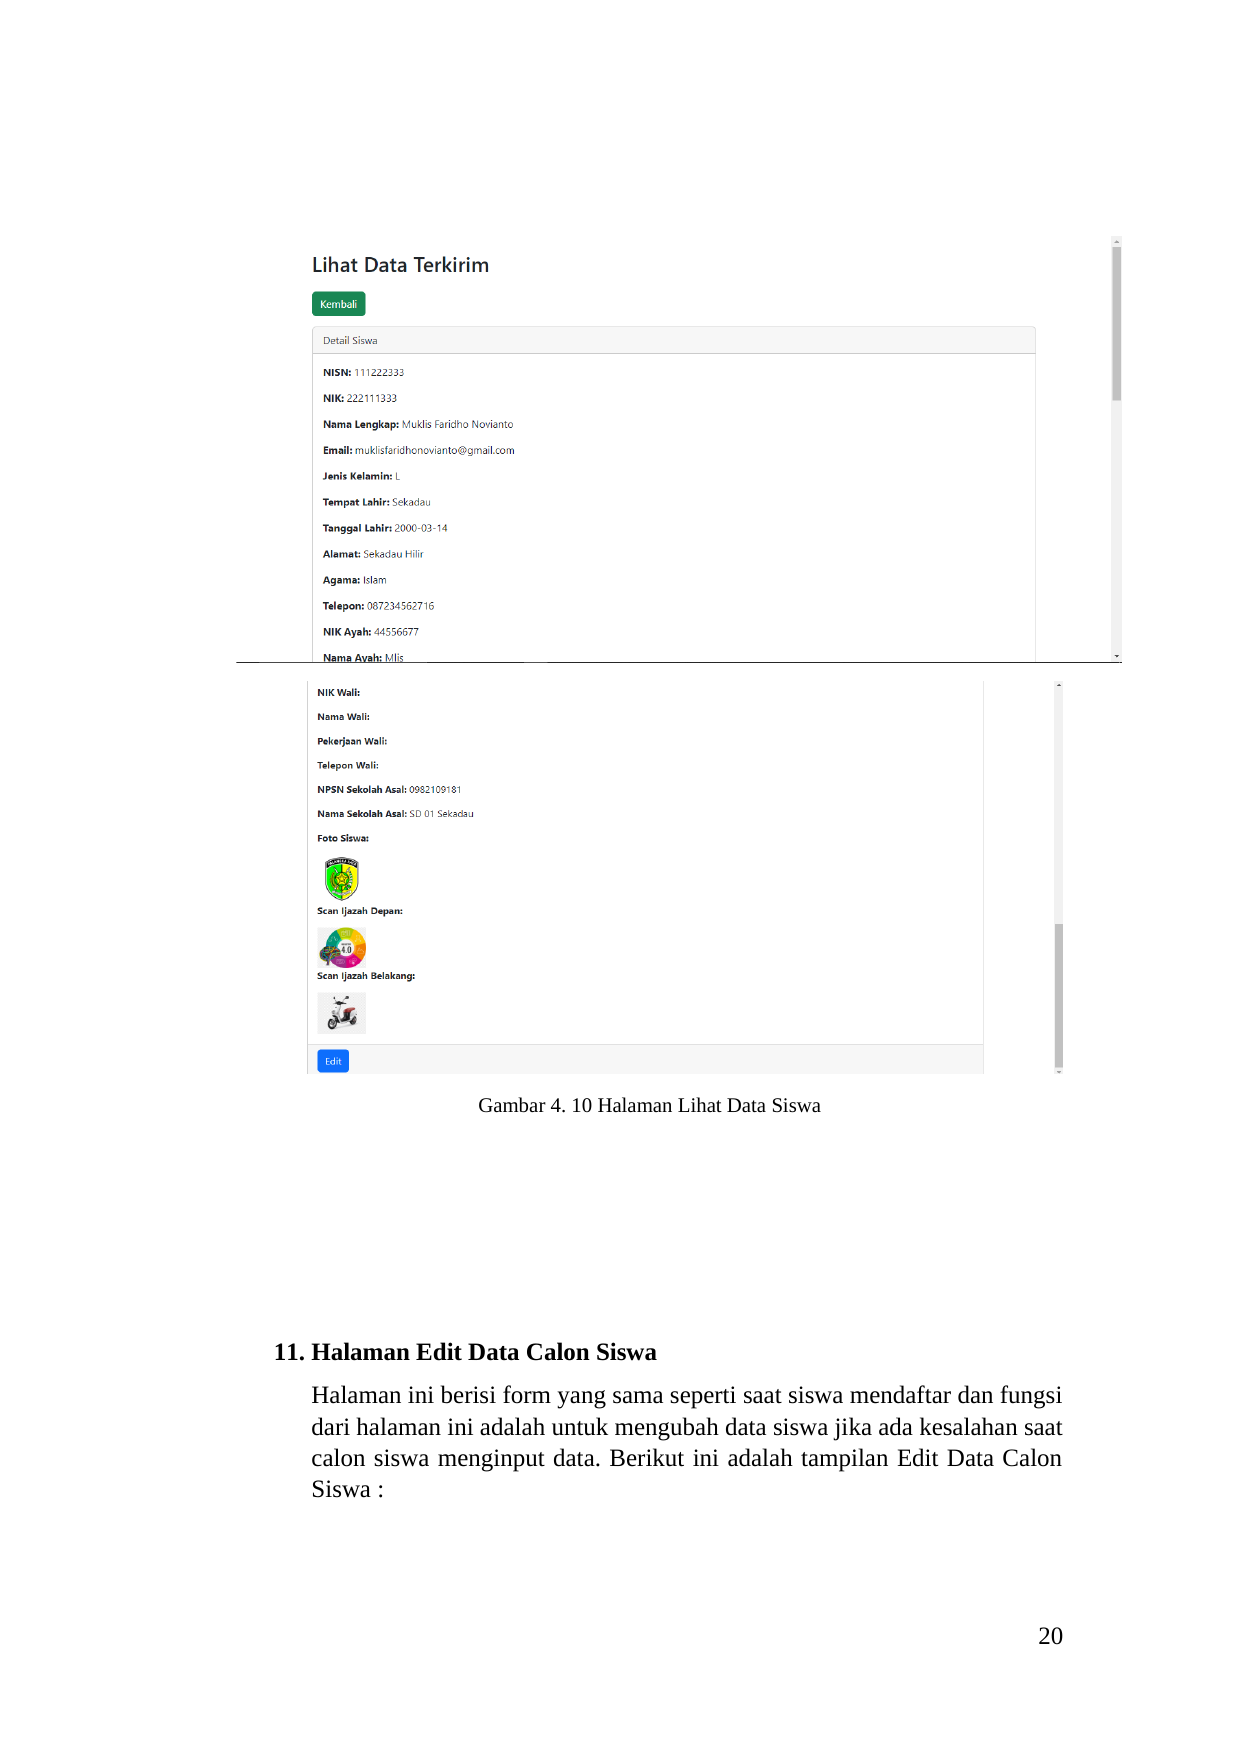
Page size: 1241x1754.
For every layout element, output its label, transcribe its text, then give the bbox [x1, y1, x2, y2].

text Halaman ini berisi form yang sama seperti saat siswa mendaftar dan fungsi dari halaman ini adalah untuk mengubah data siswa jika ada kesalahan saat calon siswa menginput data. Berikut ini adalah tampilan Edit Data Calon Siswa : [311, 1381, 1063, 1502]
picture [236, 681, 1063, 1074]
subtitle Halaman Edit Data Calon Siswa [274, 1337, 1063, 1366]
text Gambar 4. 10 Halaman Lihat Data Siswa [236, 1093, 1063, 1117]
picture [236, 236, 1122, 663]
